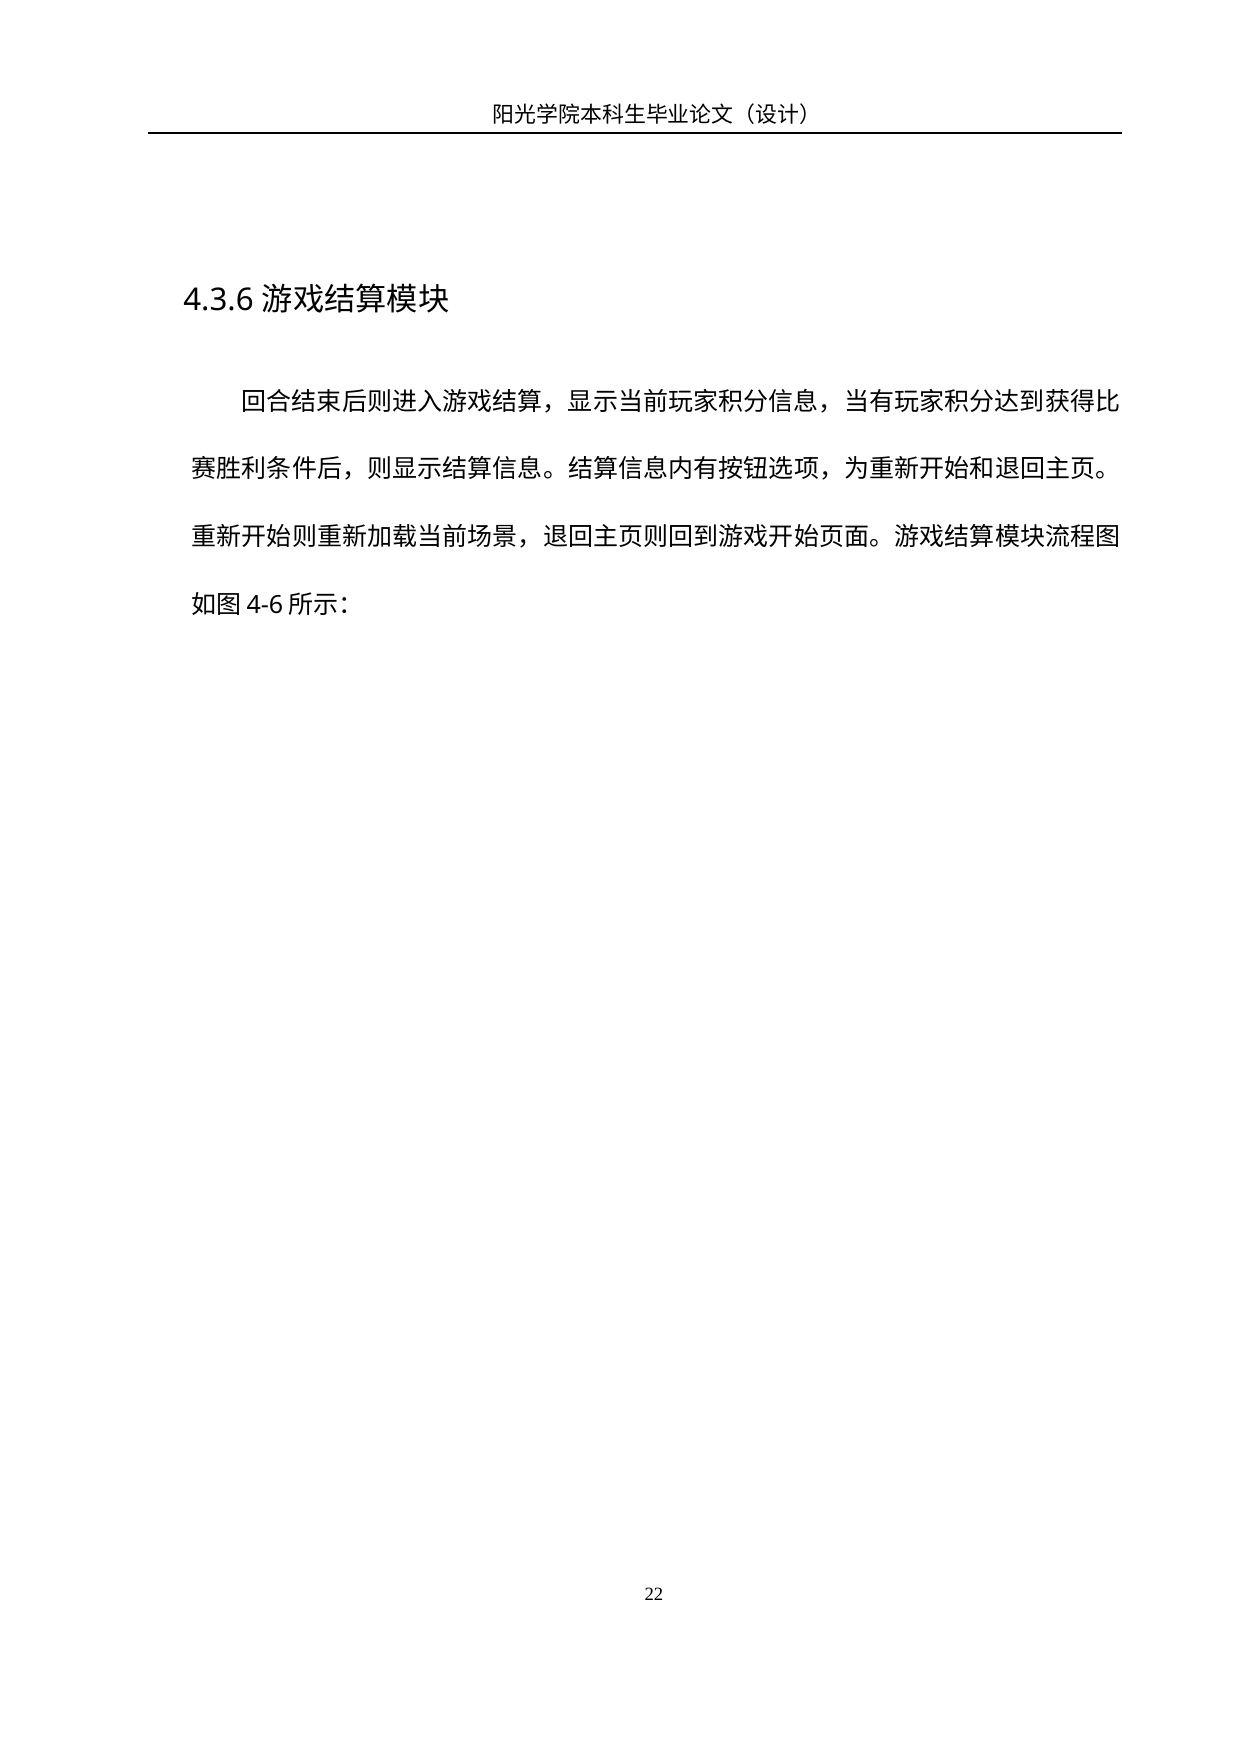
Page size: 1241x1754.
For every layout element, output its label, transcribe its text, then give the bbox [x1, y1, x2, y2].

subtitle 游戏结算模块 [183, 263, 1122, 331]
list 回合结束后则进入游戏结算，显示当前玩家积分信息，当有玩家积分达到获得比赛胜利条件后，则显示结算信息。结算信息内有按钮选项，为重新开始和退回主页。重新开始则重新加载当前场景，退回主页则回到游戏开始页面。游戏结算模块流程图如图4-6所示： [191, 365, 1122, 637]
